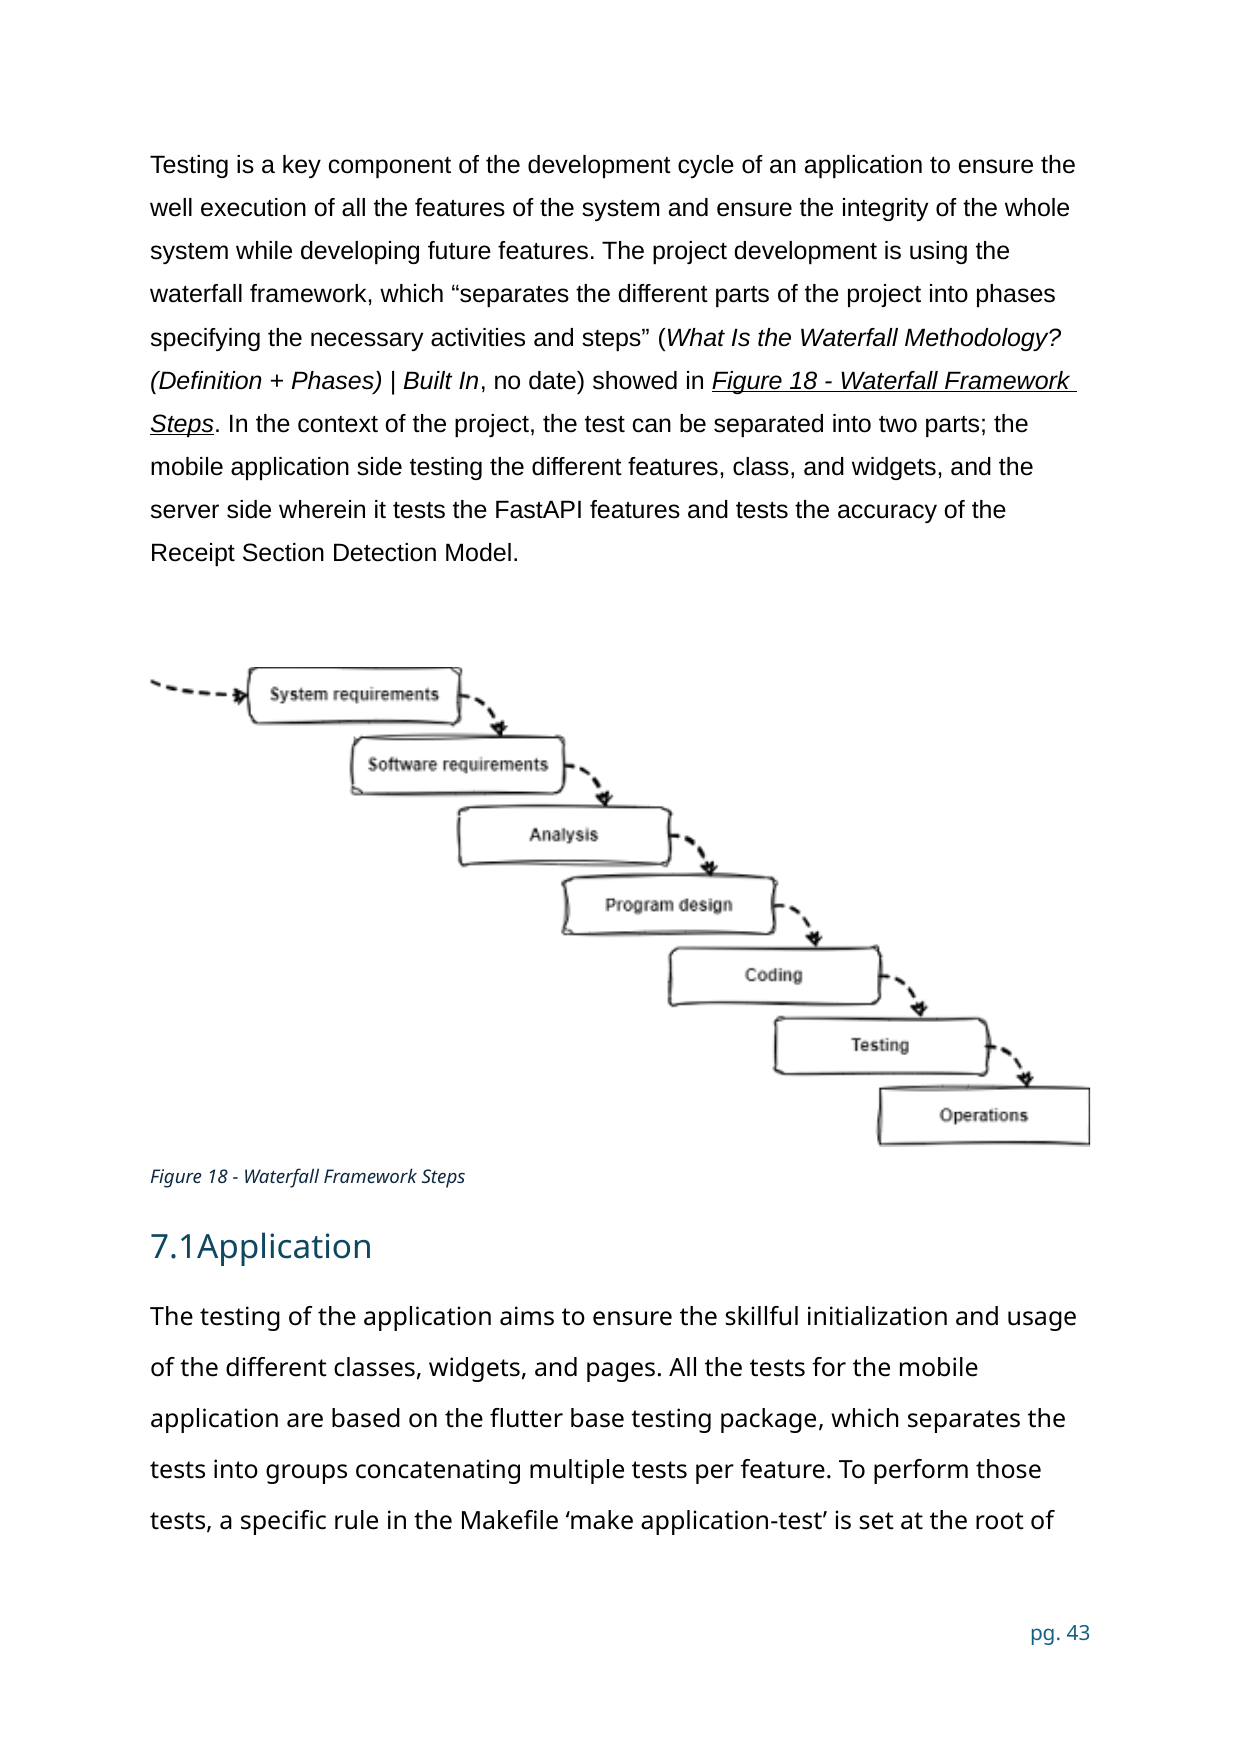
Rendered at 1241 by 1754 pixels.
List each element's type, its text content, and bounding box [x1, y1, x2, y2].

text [150, 1299, 1090, 1537]
text Figure 18 - Waterfall Framework Steps [150, 1163, 1090, 1189]
subtitle 7.1Application [150, 1222, 1090, 1268]
picture [150, 667, 1091, 1147]
text Testing is a key component of the development cycle of an application to ensure the well execution of all the features of the system and ensure the integrity of the whole system while developing future features. The project development is using the waterfall framework, which “separates the different parts of the project into phases specifying the necessary activities and steps” (What Is the Waterfall Methodology? (Definition + Phases) | Built In, no date) showed in Figure 17 - Waterfall Framework Steps. In the context of the project, the test can be separated into two parts; the mobile application side testing the different features, class, and widgets, and the server side wherein it tests the FastAPI features and tests the accuracy of the Receipt Section Detection Model. [150, 150, 1090, 567]
